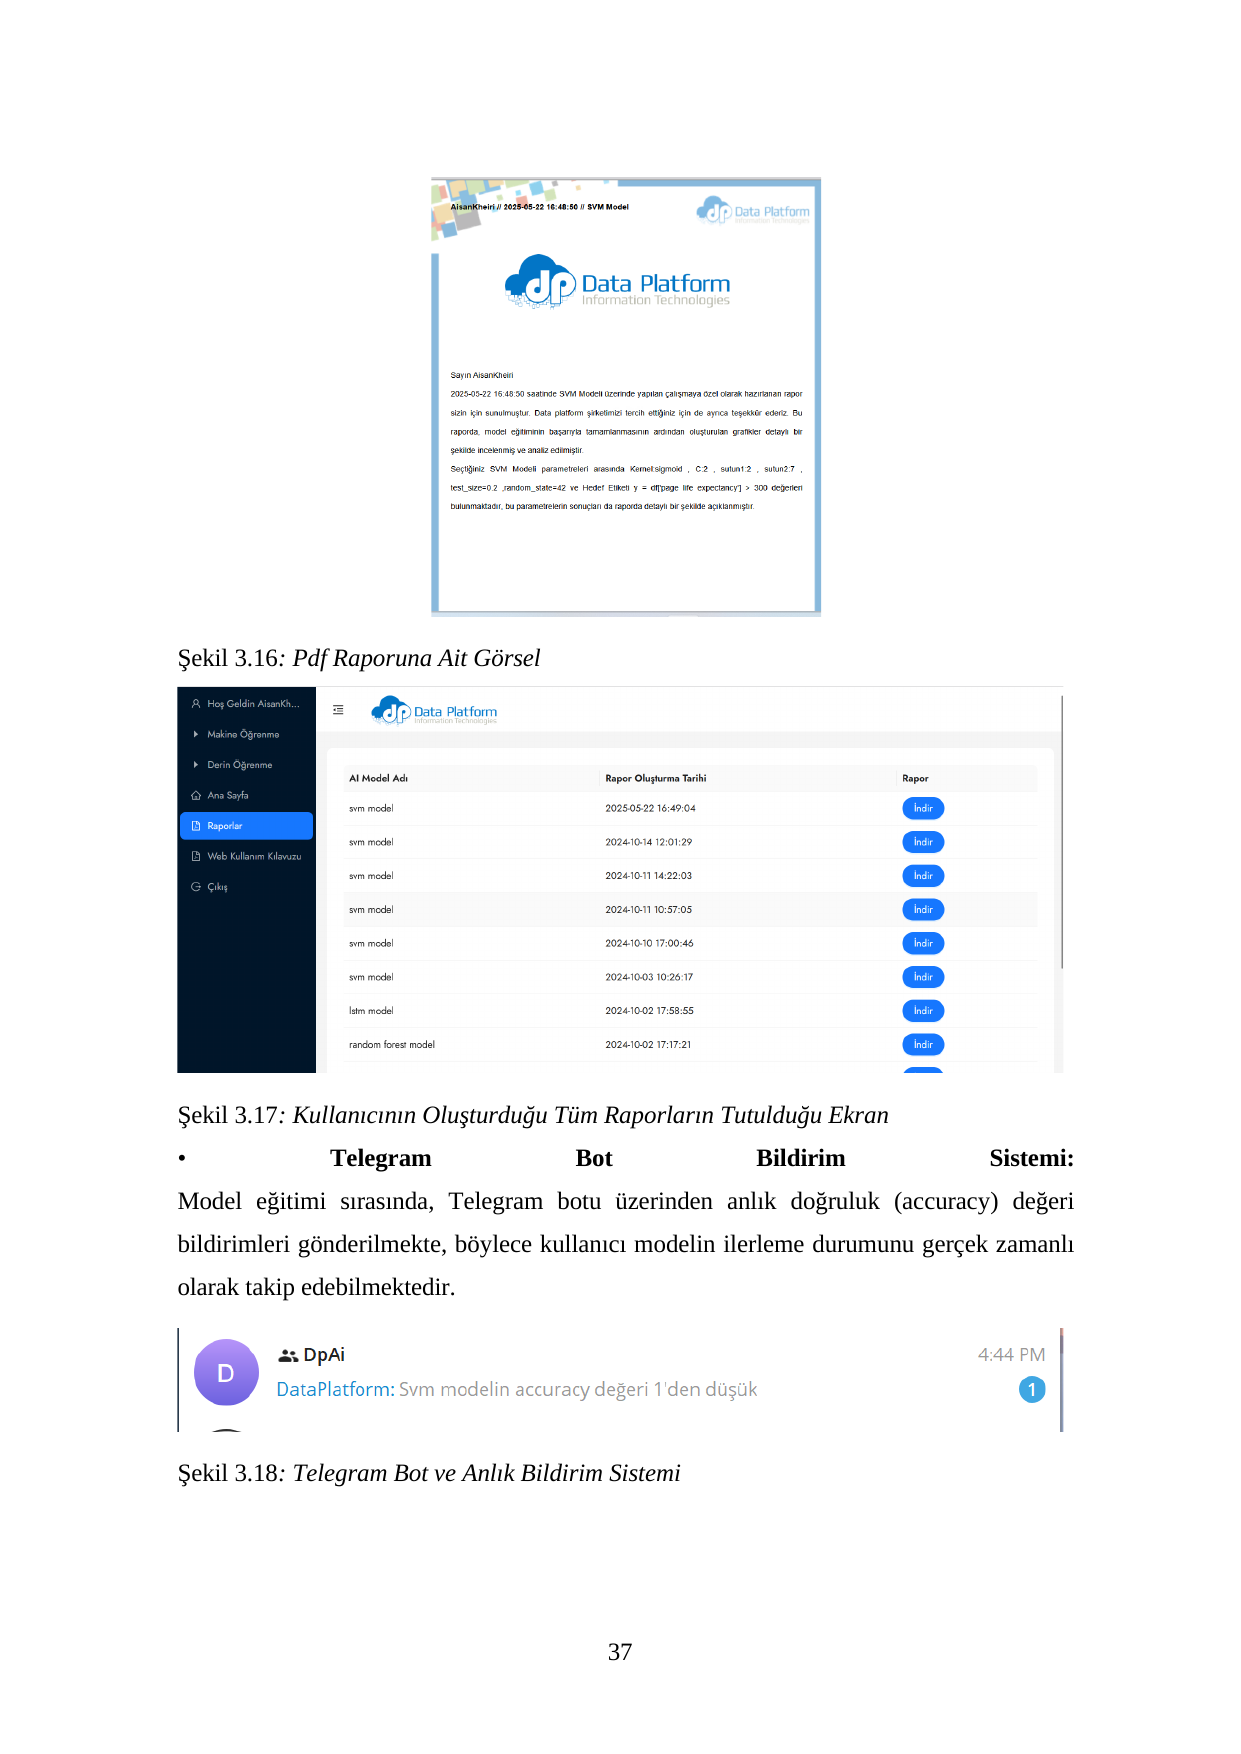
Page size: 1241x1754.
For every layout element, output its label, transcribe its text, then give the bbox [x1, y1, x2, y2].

picture [177, 1328, 1064, 1432]
picture [431, 177, 822, 617]
picture [177, 686, 1064, 1073]
text • Telegram Bot Bildirim Sistemi: Model eğitimi sırasında, Telegram botu üzerinden anlık doğruluk (accuracy) değeri bildirimleri gönderilmekte, böylece kullanıcı modelin ilerleme durumunu gerçek zamanlı olarak takip edebilmektedir. [177, 1143, 1075, 1301]
